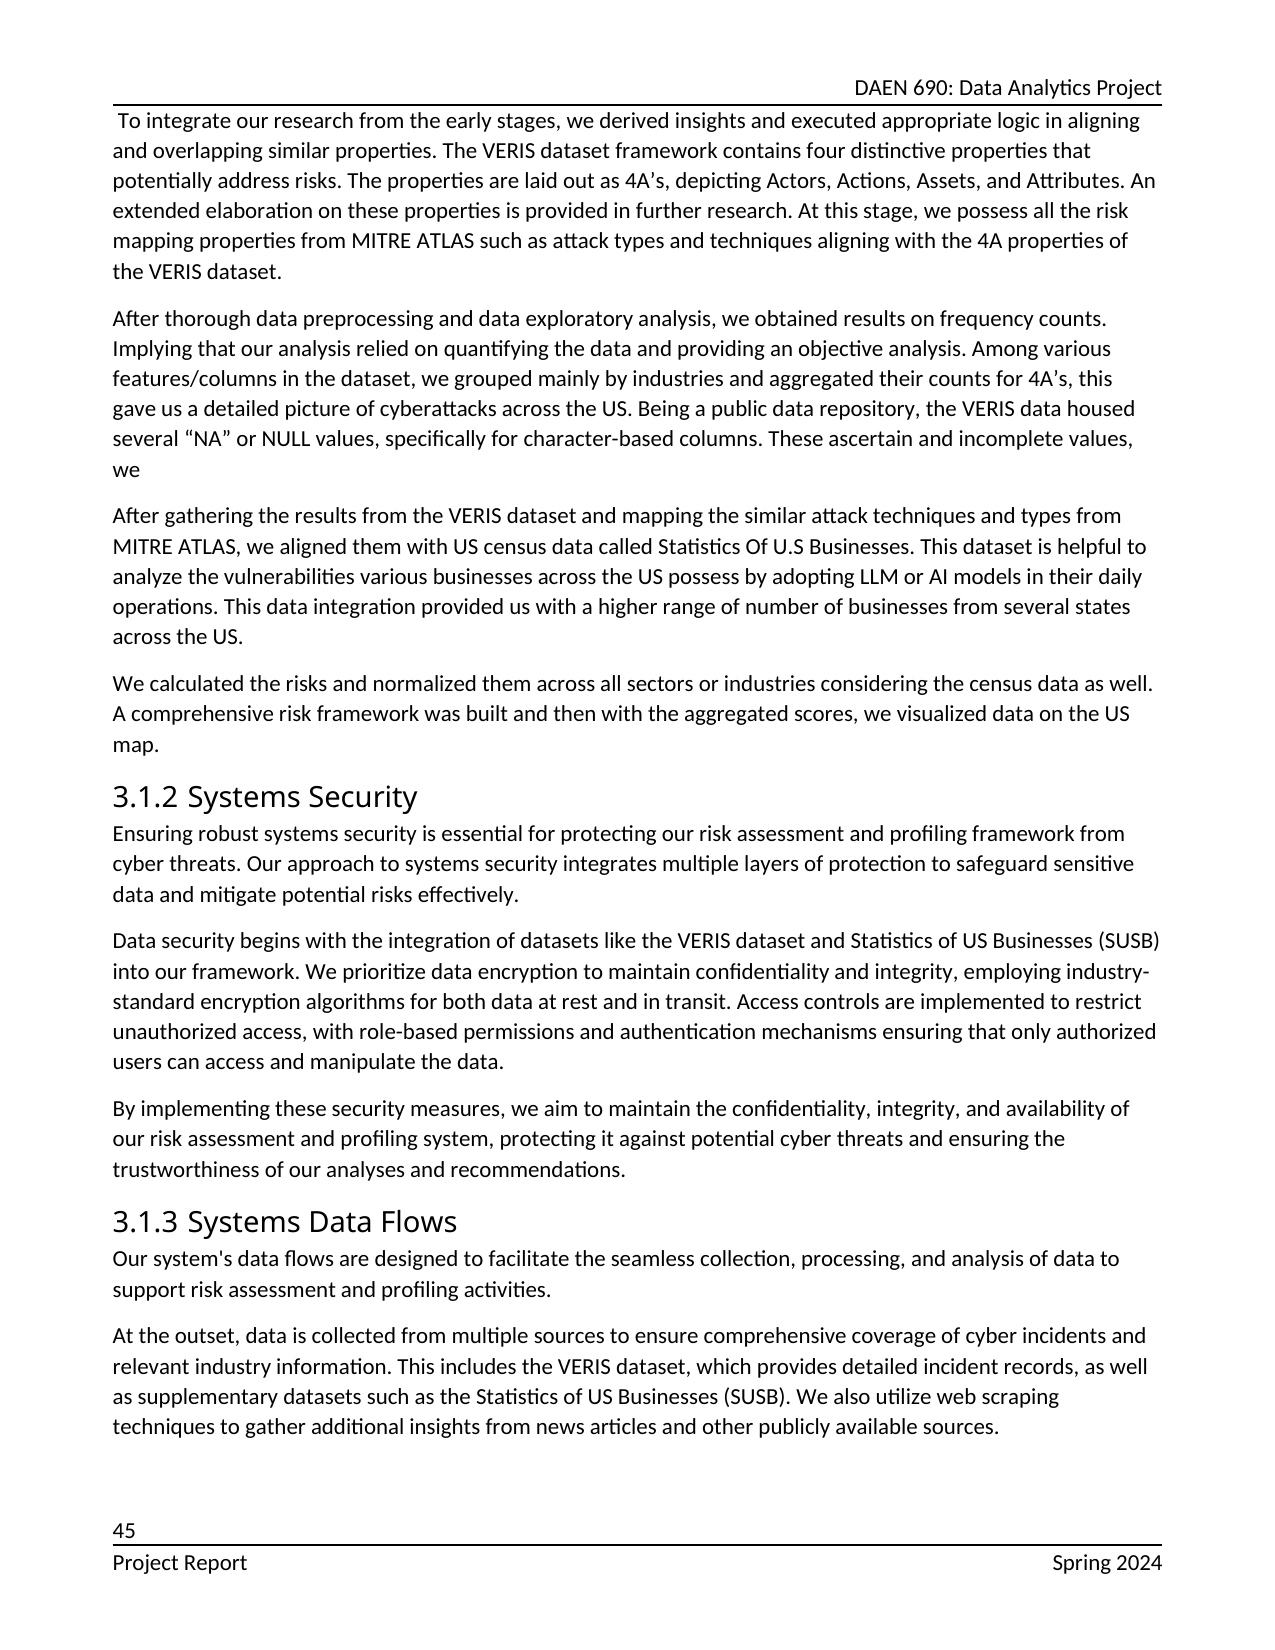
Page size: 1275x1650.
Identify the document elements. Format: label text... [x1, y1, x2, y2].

text Our system's data flows are designed to facilitate the seamless collection, processing, and analysis of data to support risk assessment and profiling activities. [112, 1244, 1162, 1303]
text To integrate our research from the early stages, we derived insights and executed appropriate logic in aligning and overlapping similar properties. The VERIS dataset framework contains four distinctive properties that potentially address risks. The properties are laid out as 4A’s, depicting Actors, Actions, Assets, and Attributes. An extended elaboration on these properties is provided in further research. At this stage, we possess all the risk mapping properties from MITRE ATLAS such as attack types and techniques aligning with the 4A properties of the VERIS dataset. [112, 106, 1162, 285]
text Ensuring robust systems security is essential for protecting our risk assessment and profiling framework from cyber threats. Our approach to systems security integrates multiple layers of protection to safeguard sensitive data and mitigate potential risks effectively. [112, 819, 1162, 908]
text Data security begins with the integration of datasets like the VERIS dataset and Statistics of US Businesses (SUSB) into our framework. We prioritize data encryption to maintain confidentiality and integrity, employing industry-standard encryption algorithms for both data at rest and in transit. Access controls are implemented to restrict unauthorized access, with role-based permissions and authentication mechanisms ensuring that only authorized users can access and manipulate the data. [112, 927, 1162, 1076]
subtitle Systems Data Flows [112, 1202, 1162, 1241]
text We calculated the risks and normalized them across all sectors or industries considering the census data as well. A comprehensive risk framework was built and then with the aggregated scores, we visualized data on the US map. [112, 669, 1162, 758]
list Systems Security [112, 777, 1162, 816]
text By implementing these security measures, we aim to maintain the confidentiality, integrity, and availability of our risk assessment and profiling system, protecting it against potential cyber threats and ensuring the trustworthiness of our analyses and recommendations. [112, 1094, 1162, 1183]
text After gathering the results from the VERIS dataset and mapping the similar attack techniques and types from MITRE ATLAS, we aligned them with US census data called Statistics Of U.S Businesses. This dataset is helpful to analyze the vulnerabilities various businesses across the US possess by adopting LLM or AI models in their daily operations. This data integration provided us with a higher range of number of businesses from several states across the US. [112, 502, 1162, 650]
text After thorough data preprocessing and data exploratory analysis, we obtained results on frequency counts. Implying that our analysis relied on quantifying the data and providing an objective analysis. Among various features/columns in the dataset, we grouped mainly by industries and aggregated their counts for 4A’s, this gave us a detailed picture of cyberattacks across the US. Being a public data repository, the VERIS data housed several “NA” or NULL values, specifically for character-based columns. These ascertain and incomplete values, we [112, 304, 1162, 483]
text At the outset, data is collected from multiple sources to ensure comprehensive coverage of cyber incidents and relevant industry information. This includes the VERIS dataset, which provides detailed incident records, as well as supplementary datasets such as the Statistics of US Businesses (SUSB). We also utilize web scraping techniques to gather additional insights from news articles and other publicly available sources. [112, 1322, 1162, 1440]
